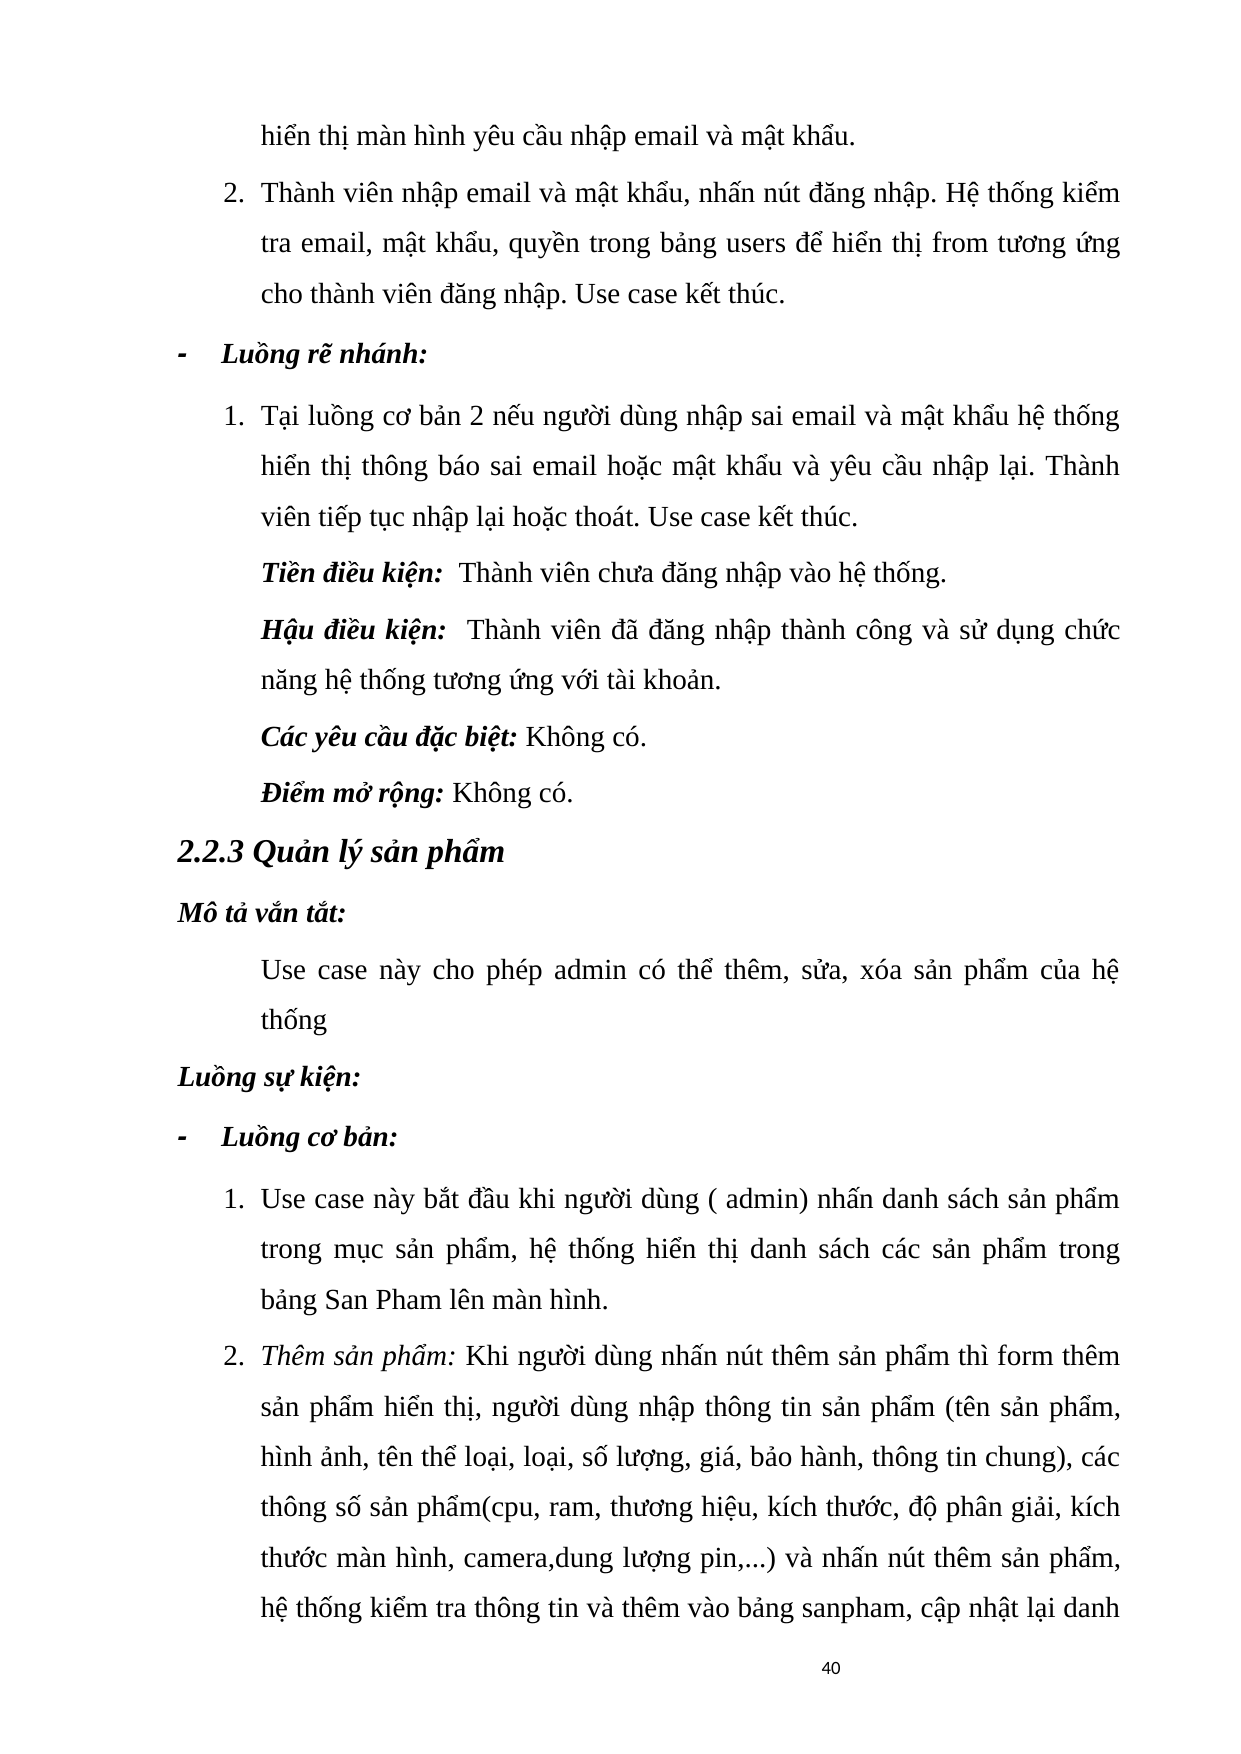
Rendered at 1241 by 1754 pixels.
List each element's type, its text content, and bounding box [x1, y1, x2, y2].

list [223, 118, 1122, 152]
text Mô tả vắn tắt: [177, 896, 1122, 929]
text 2.2.3 Quản lý sản phẩm [177, 832, 1122, 870]
list Luồng cơ bản: [177, 1116, 1122, 1155]
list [223, 1338, 1122, 1623]
text Luồng sự kiện: [177, 1059, 1122, 1092]
text Hậu điều kiện: Thành viên đã đăng nhập thành công và sử dụng chức năng hệ thống tương ứng với tài khoản. [261, 612, 1122, 696]
list Tại luồng cơ bản 2 nếu người dùng nhập sai email và mật khẩu hệ thống hiển thị thông báo sai email hoặc mật khẩu và yêu cầu nhập lại. Thành viên tiếp tục nhập lại hoặc thoát. Use case kết thúc. [223, 398, 1122, 532]
text Tiền điều kiện: Thành viên chưa đăng nhập vào hệ thống. [261, 555, 1122, 589]
text Use case này cho phép admin có thể thêm, sửa, xóa sản phẩm của hệ thống [261, 952, 1122, 1036]
list Use case này bắt đầu khi người dùng ( admin) nhấn danh sách sản phẩm trong mục sản phẩm, hệ thống hiển thị danh sách các sản phẩm trong bảng San Pham lên màn hình. [223, 1181, 1122, 1315]
list Thành viên nhập email và mật khẩu, nhấn nút đăng nhập. Hệ thống kiểm tra email, mật khẩu, quyền trong bảng users để hiển thị from tương ứng cho thành viên đăng nhập. Use case kết thúc. [223, 175, 1122, 309]
list Luồng rẽ nhánh: [177, 332, 1122, 372]
text Các yêu cầu đặc biệt: Không có. [261, 719, 1122, 752]
text Điểm mở rộng: Không có. [261, 775, 1122, 809]
